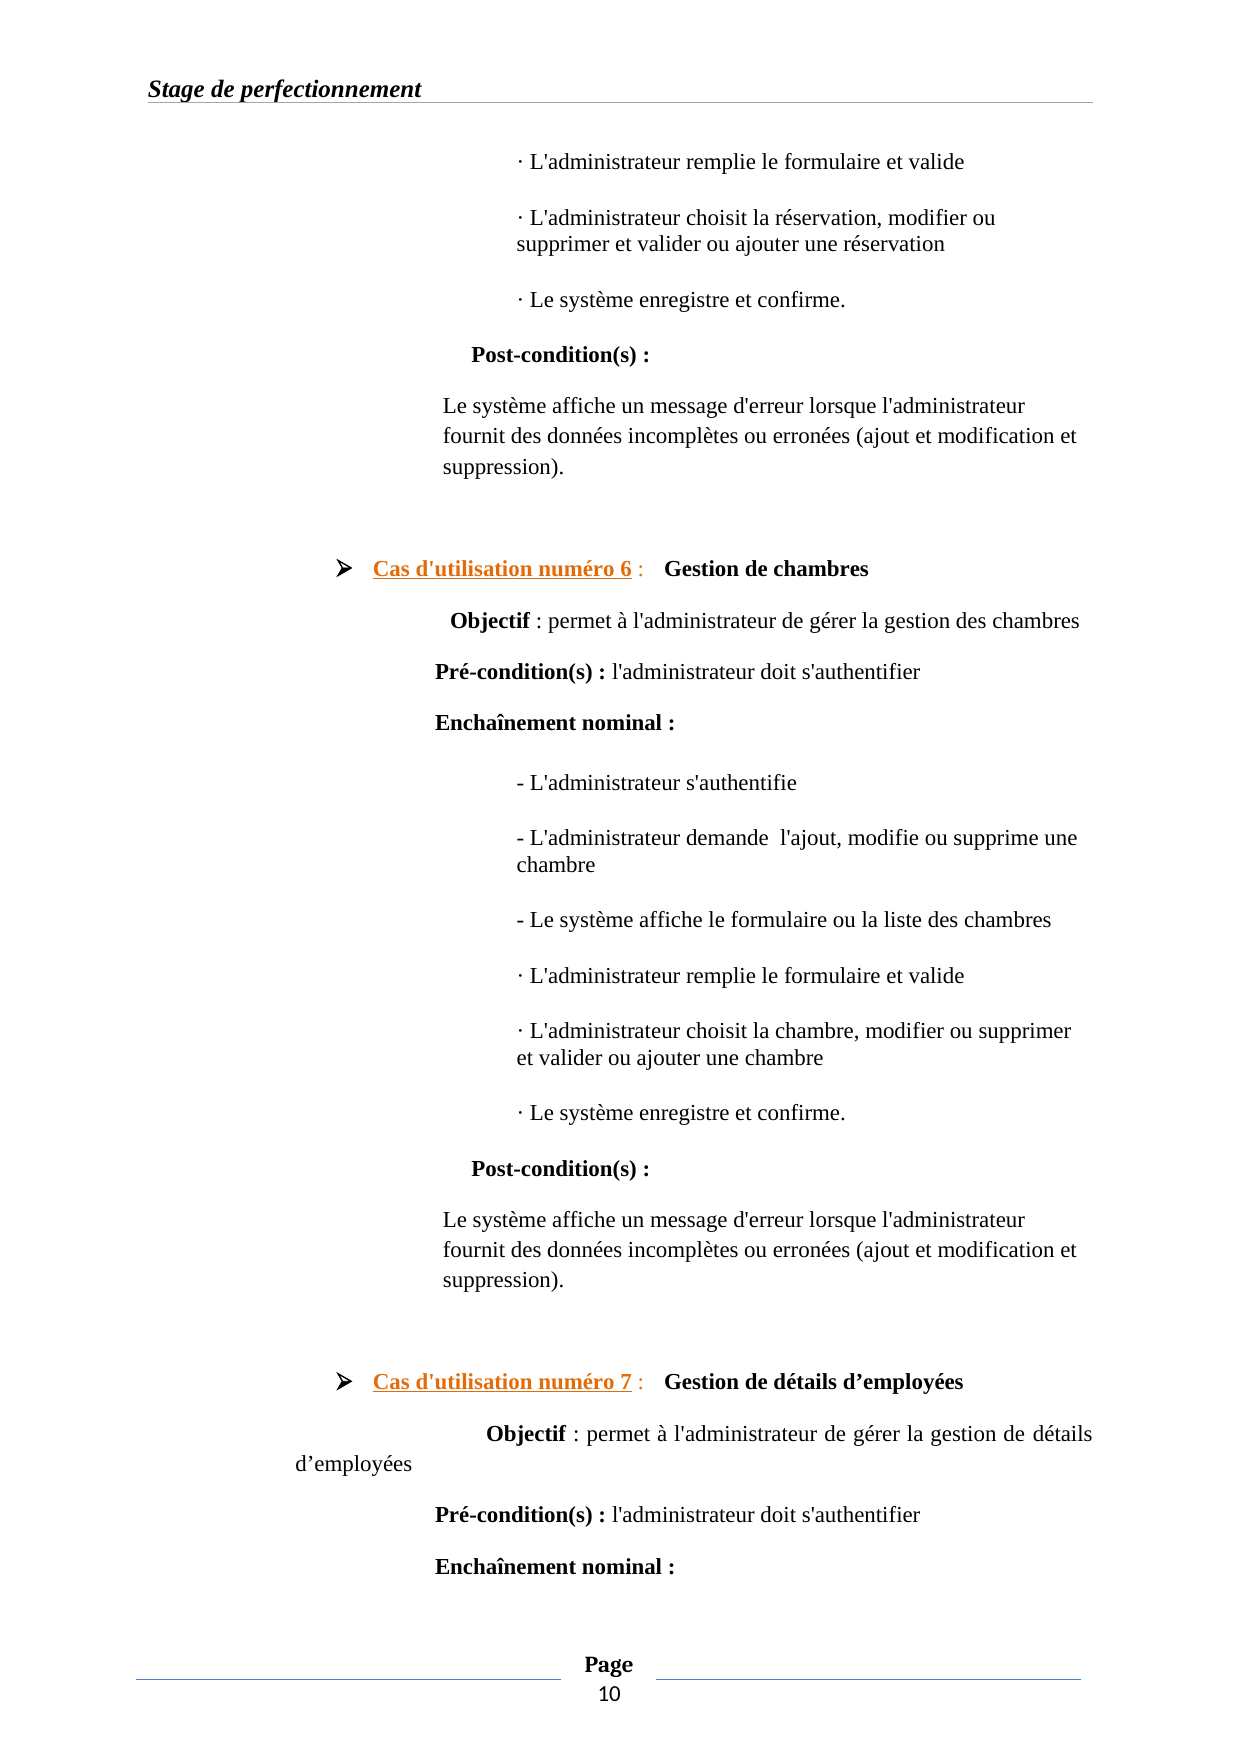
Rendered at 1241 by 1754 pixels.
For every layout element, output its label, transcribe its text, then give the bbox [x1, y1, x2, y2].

text - L'administrateur s'authentifie [516, 769, 1093, 795]
text · L'administrateur choisit la réservation, modifier ou supprimer et valider ou ajouter une réservation [516, 204, 1093, 257]
list Cas d'utilisation numéro 6 : Gestion de chambres [335, 555, 1093, 581]
text · L'administrateur choisit la chambre, modifier ou supprimer et valider ou ajouter une chambre [516, 1017, 1093, 1070]
text · Le système enregistre et confirme. [516, 286, 1093, 312]
text · Le système enregistre et confirme. [516, 1099, 1093, 1126]
text · L'administrateur remplie le formulaire et valide [516, 148, 1093, 175]
text - L'administrateur demande l'ajout, modifie ou supprime une chambre [516, 824, 1093, 877]
text Post-condition(s) : [443, 1155, 1093, 1181]
text Objectif : permet à l'administrateur de gérer la gestion des chambres [295, 607, 1093, 633]
text Le système affiche un message d'erreur lorsque l'administrateur fournit des données incomplètes ou erronées (ajout et modification et suppression). [443, 1206, 1093, 1292]
text · L'administrateur remplie le formulaire et valide [516, 962, 1093, 988]
list Cas d'utilisation numéro 7 : Gestion de détails d’employées [335, 1368, 1093, 1394]
text Pré-condition(s) : l'administrateur doit s'authentifier [295, 658, 1093, 684]
text Enchaînement nominal : [295, 709, 1093, 736]
text Enchaînement nominal : [295, 1553, 1093, 1579]
text Le système affiche un message d'erreur lorsque l'administrateur fournit des données incomplètes ou erronées (ajout et modification et suppression). [443, 392, 1093, 479]
text Objectif : permet à l'administrateur de gérer la gestion de détails d’employées [295, 1420, 1093, 1477]
text Pré-condition(s) : l'administrateur doit s'authentifier [295, 1501, 1093, 1528]
text - Le système affiche le formulaire ou la liste des chambres [516, 906, 1093, 933]
text Post-condition(s) : [443, 341, 1093, 368]
